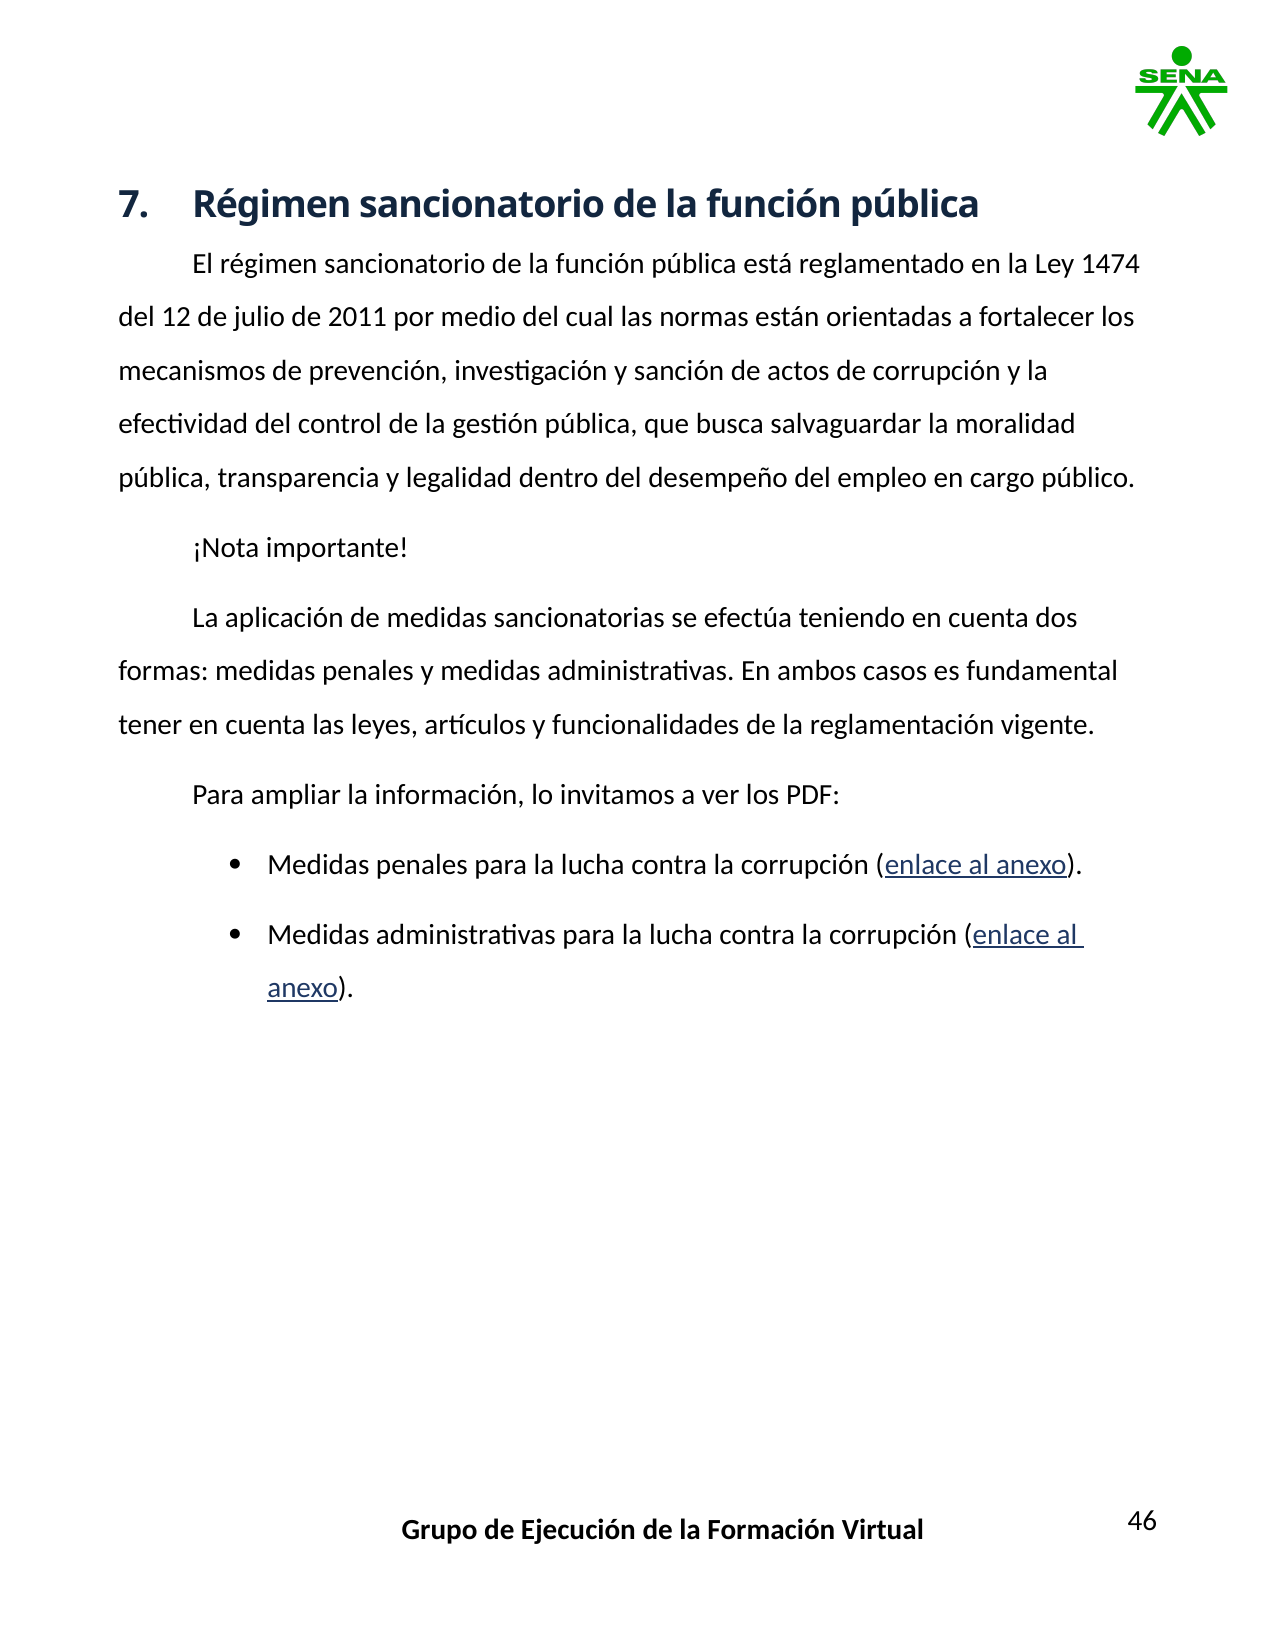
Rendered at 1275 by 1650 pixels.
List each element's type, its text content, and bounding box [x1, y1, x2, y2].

text El régimen sancionatorio de la función pública está reglamentado en la Ley 1474 del 12 de julio de 2011 por medio del cual las normas están orientadas a fortalecer los mecanismos de prevención, investigación y sanción de actos de corrupción y la efectividad del control de la gestión pública, que busca salvaguardar la moralidad pública, transparencia y legalidad dentro del desempeño del empleo en cargo público. [118, 245, 1157, 494]
text ¡Nota importante! [118, 529, 1157, 564]
picture [1135, 46, 1228, 136]
text Para ampliar la información, lo invitamos a ver los PDF: [118, 776, 1157, 811]
text La aplicación de medidas sancionatorias se efectúa teniendo en cuenta dos formas: medidas penales y medidas administrativas. En ambos casos es fundamental tener en cuenta las leyes, artículos y funcionalidades de la reglamentación vigente. [118, 599, 1157, 741]
list Medidas administrativas para la lucha contra la corrupción (enlace al anexo). [230, 916, 1157, 1005]
list Medidas penales para la lucha contra la corrupción (enlace al anexo). [230, 846, 1157, 882]
subtitle Régimen sancionatorio de la función pública [118, 177, 1157, 228]
